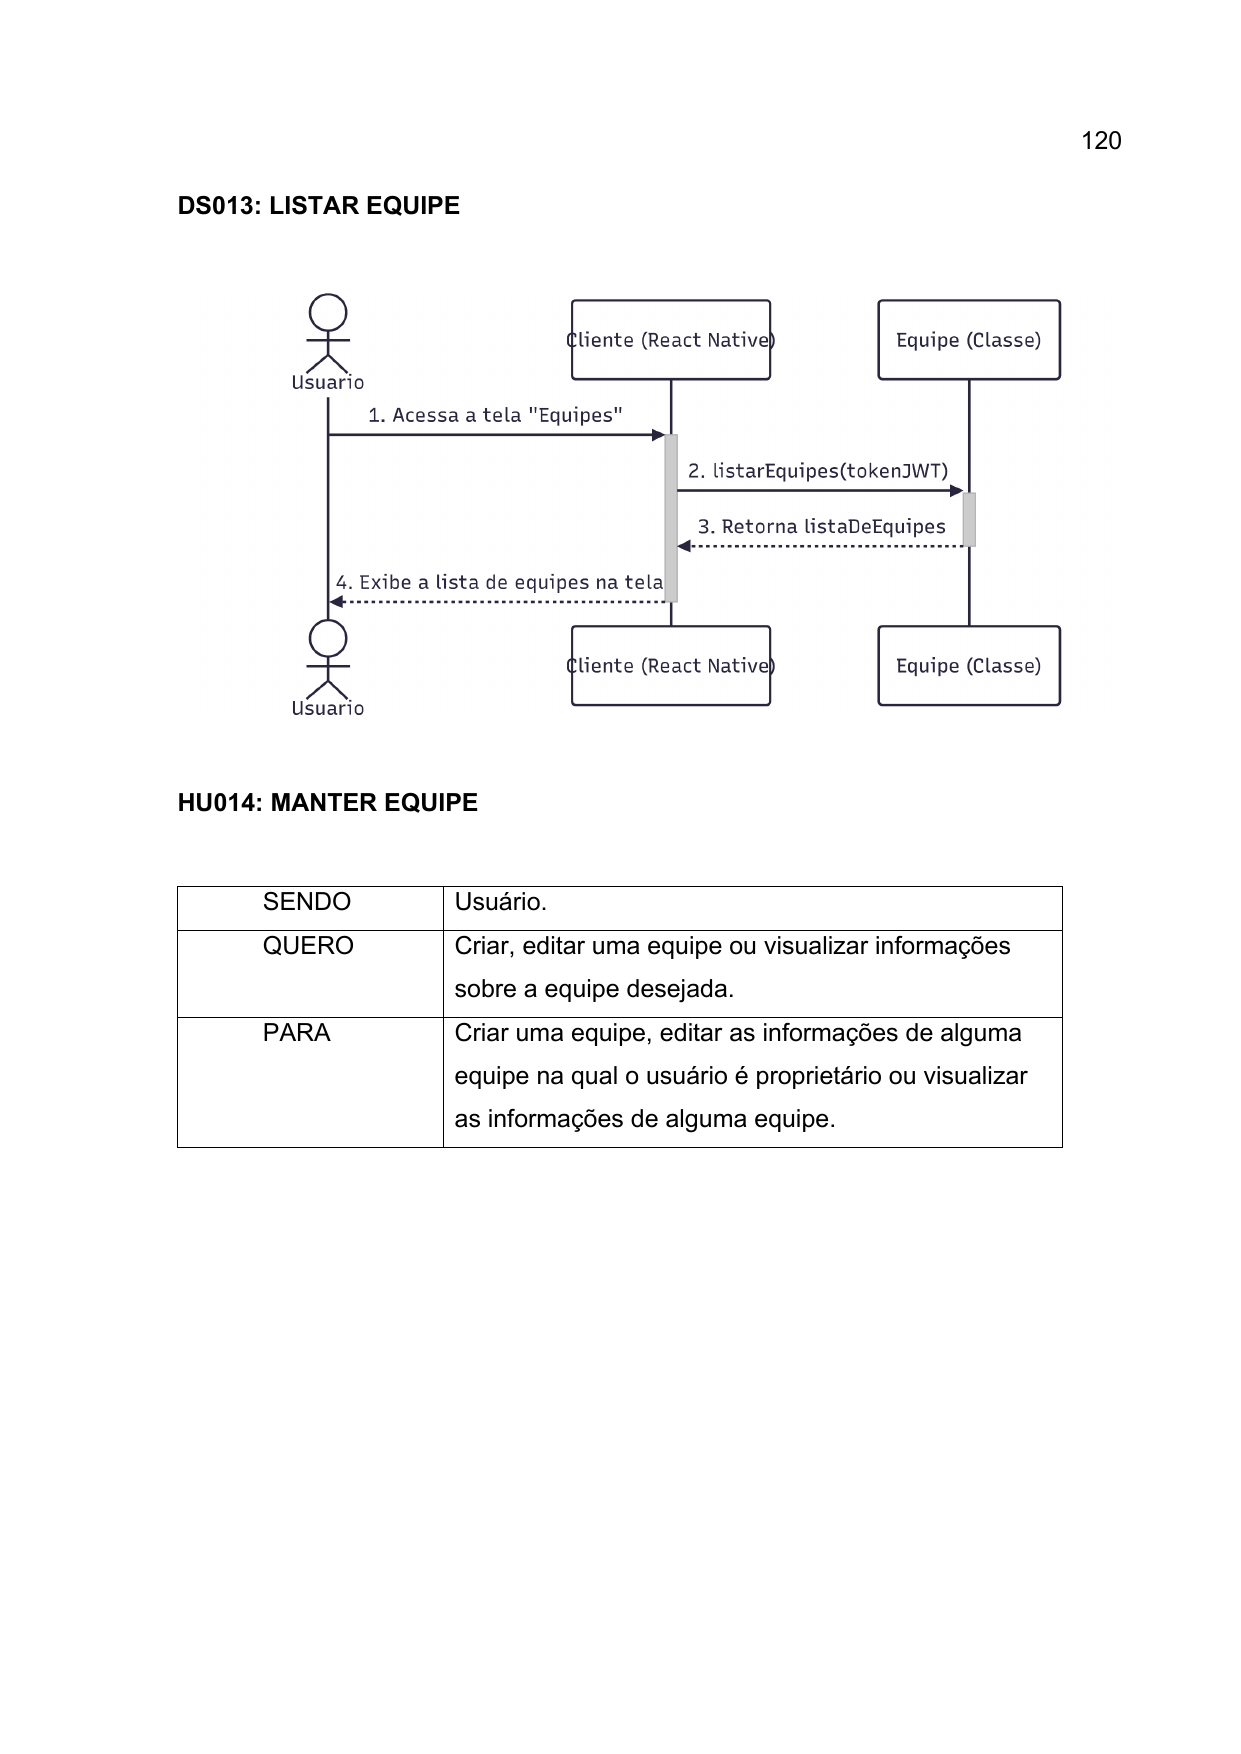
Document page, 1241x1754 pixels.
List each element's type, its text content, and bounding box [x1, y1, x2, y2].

text HU014: MANTER EQUIPE [177, 788, 1122, 816]
table_cell PARA [178, 1018, 443, 1147]
text DS013: LISTAR EQUIPE [177, 191, 1122, 220]
table_cell QUERO [178, 931, 443, 1017]
table_header SENDO [178, 887, 443, 930]
table_header Usuário. [444, 887, 1062, 930]
table_cell Criar, editar uma equipe ou visualizar informações sobre a equipe desejada. [444, 931, 1062, 1017]
table_cell Criar uma equipe, editar as informações de alguma equipe na qual o usuário é proprietário ou visualizar as informações de alguma equipe. [444, 1018, 1062, 1147]
picture [177, 289, 1122, 719]
